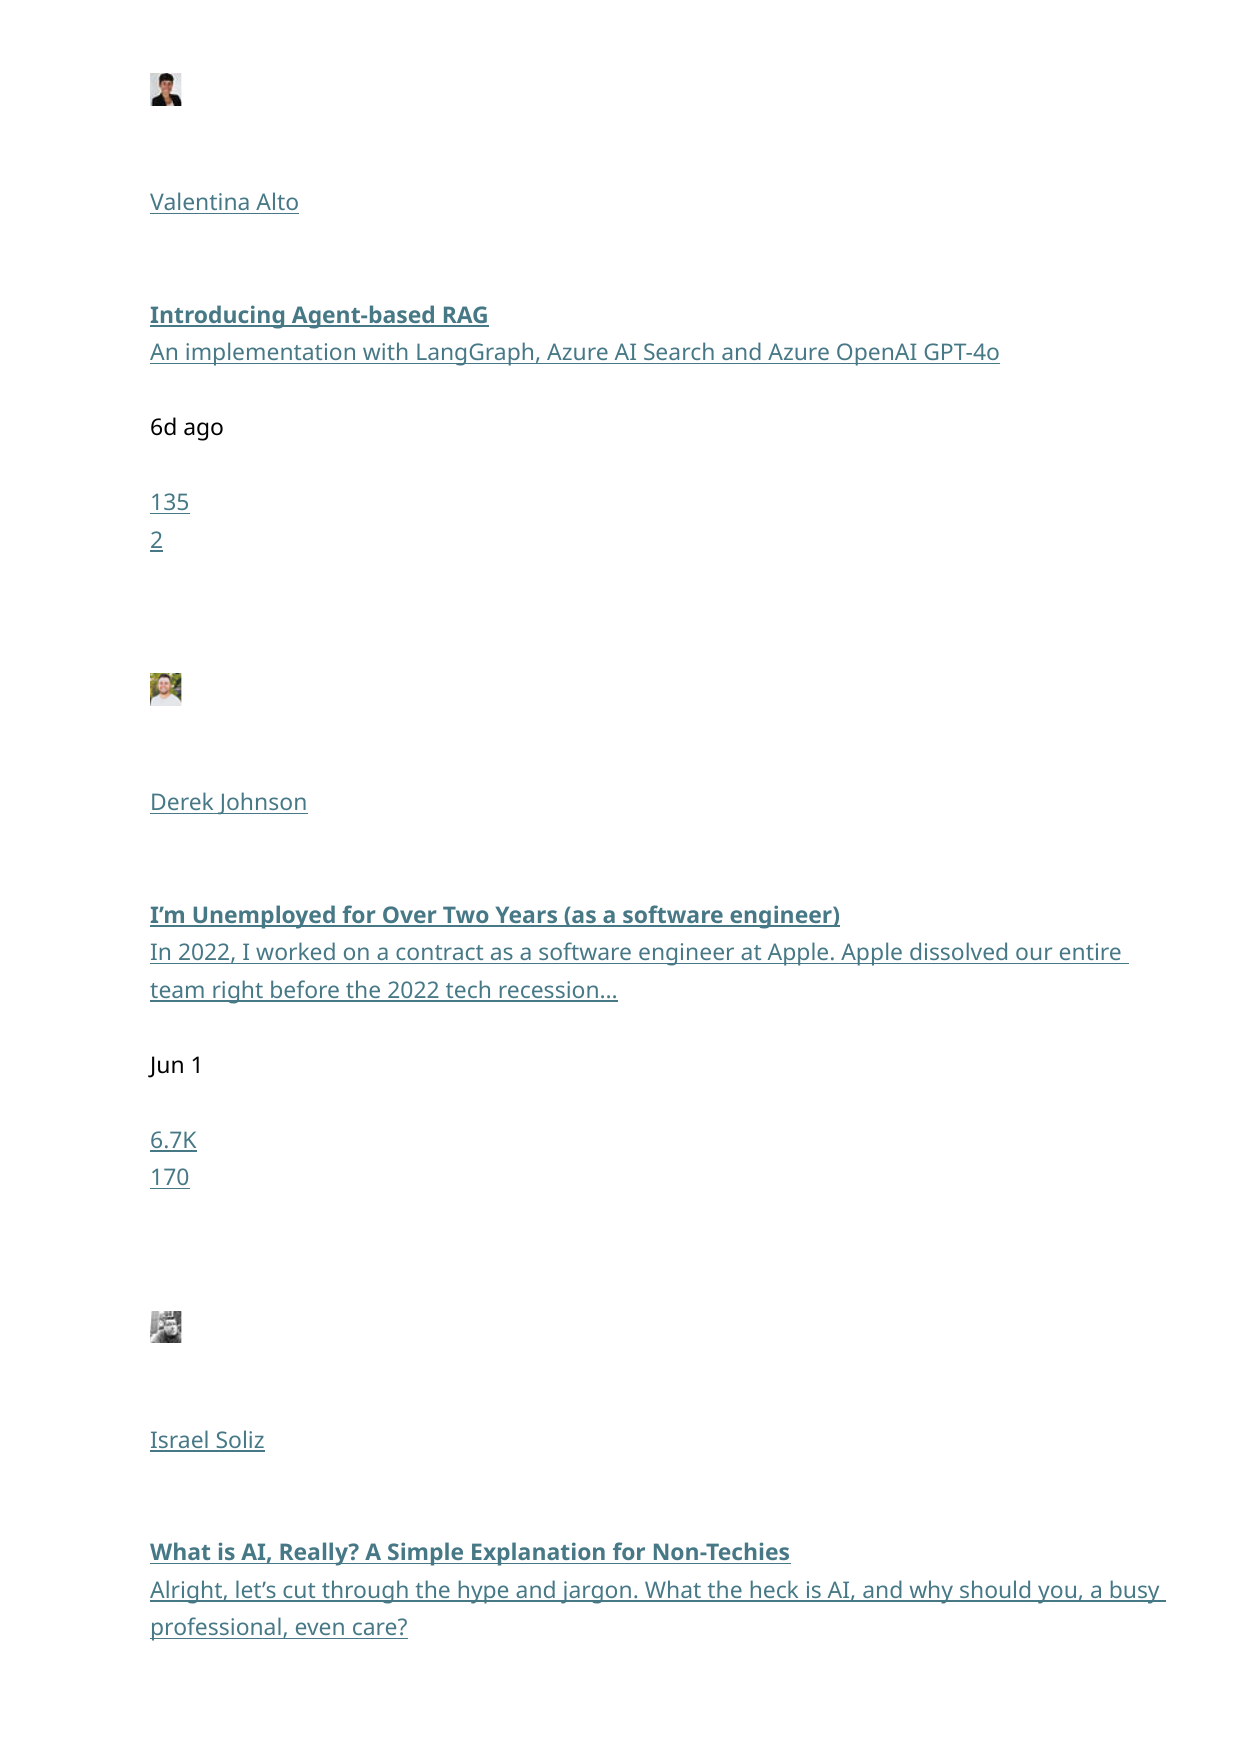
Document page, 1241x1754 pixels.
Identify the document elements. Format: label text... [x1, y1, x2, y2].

text 170 [150, 1161, 1181, 1193]
text Alright, let’s cut through the hype and jargon. What the heck is AI, and why should you, a busy professional, even care? [150, 1574, 1181, 1643]
text Jun 1 [150, 1049, 1181, 1080]
text What is AI, Really? A Simple Explanation for Non-Techies [150, 1536, 1181, 1568]
text 2 [150, 524, 1181, 555]
text Israel Soliz [150, 1424, 1181, 1455]
text Introducing Agent-based RAG [150, 299, 1181, 330]
text 6.7K [150, 1124, 1181, 1155]
text An implementation with LangGraph, Azure AI Search and Azure OpenAI GPT-4o [150, 336, 1181, 368]
picture [150, 1311, 182, 1343]
text I’m Unemployed for Over Two Years (as a software engineer) [150, 899, 1181, 930]
text 135 [150, 486, 1181, 518]
text Derek Johnson [150, 786, 1181, 818]
text 6d ago [150, 411, 1181, 443]
picture [150, 673, 182, 706]
text In 2022, I worked on a contract as a software engineer at Apple. Apple dissolved our entire team right before the 2022 tech recession… [150, 936, 1181, 1005]
picture [150, 73, 182, 106]
text Valentina Alto [150, 186, 1181, 218]
